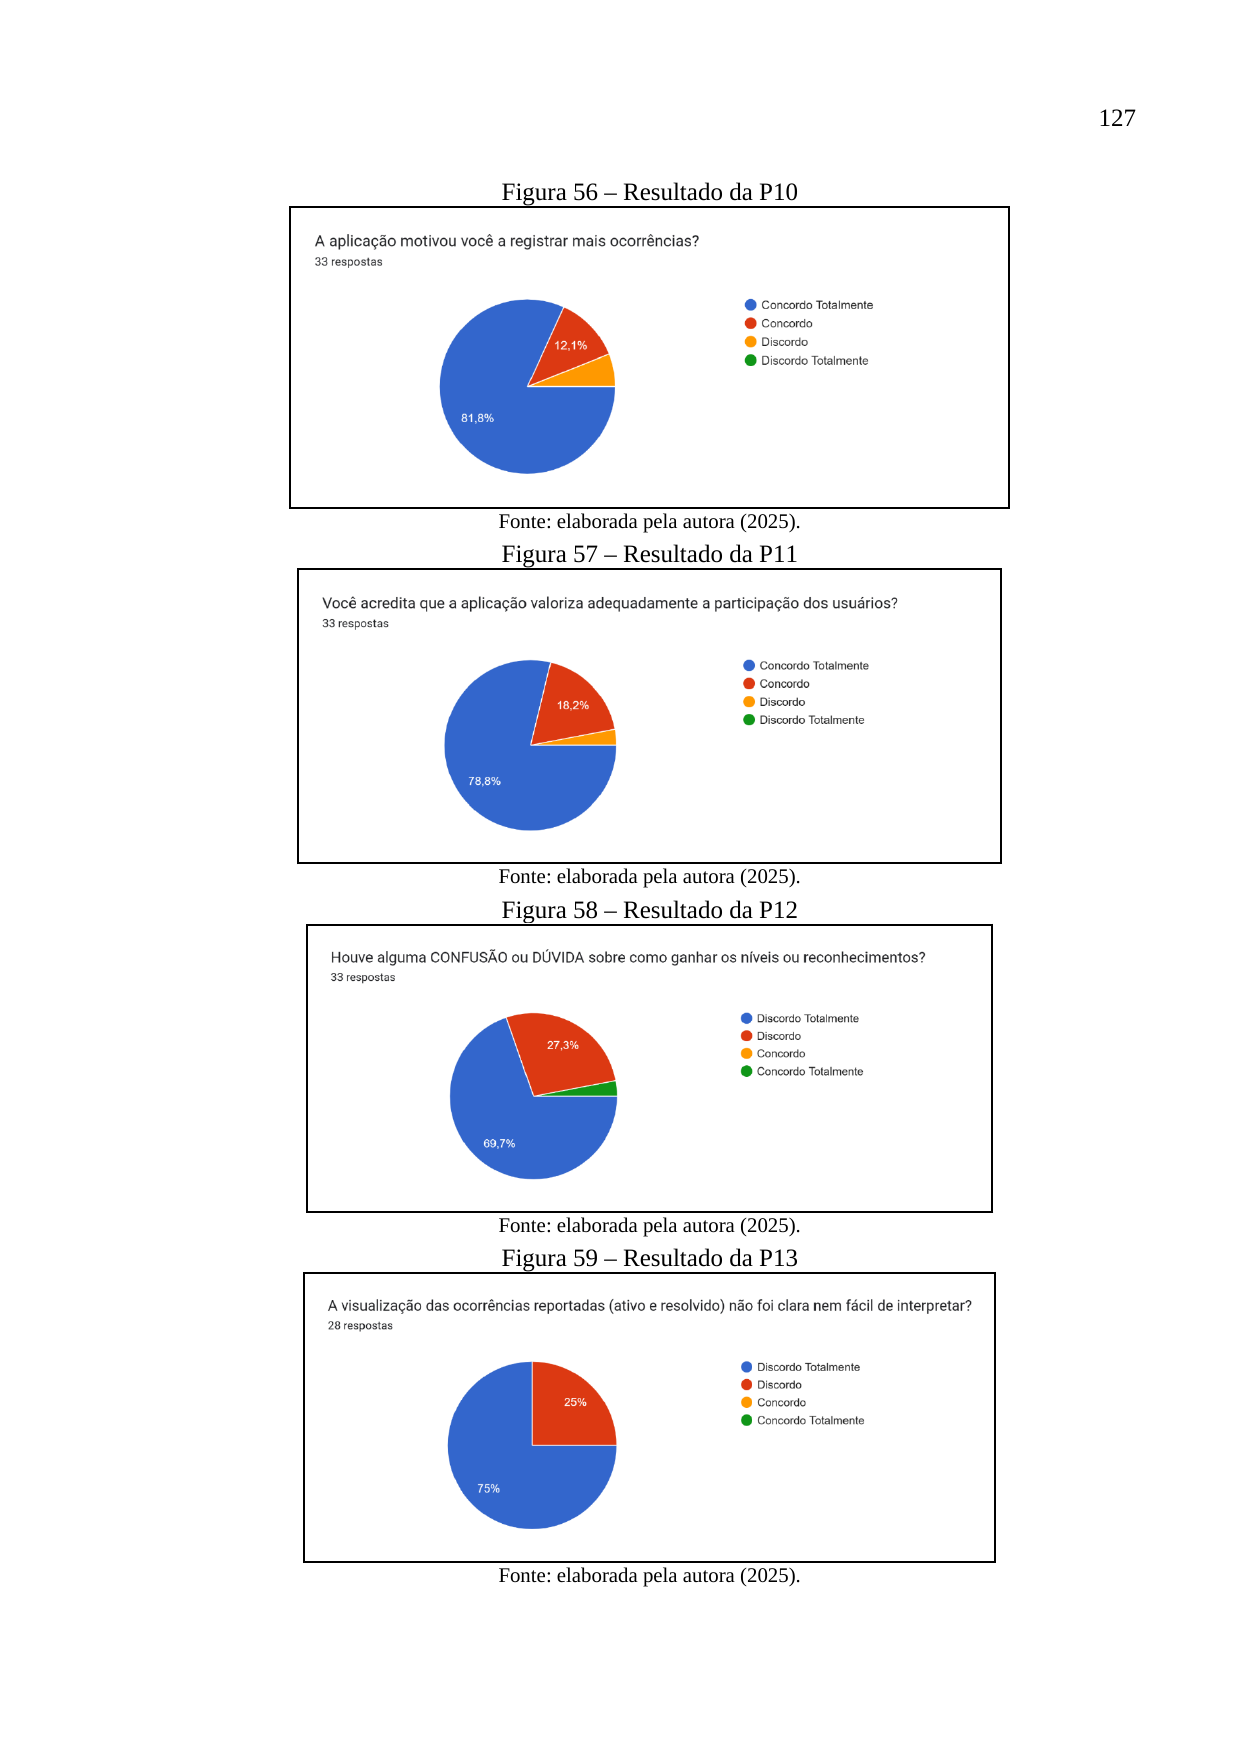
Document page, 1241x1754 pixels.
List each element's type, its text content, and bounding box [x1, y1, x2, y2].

picture [291, 208, 1008, 507]
text Fonte: elaborada pela autora (2025). [177, 1563, 1122, 1587]
text Fonte: elaborada pela autora (2025). [177, 509, 1122, 533]
text Fonte: elaborada pela autora (2025). [177, 864, 1122, 888]
text Fonte: elaborada pela autora (2025). [177, 1213, 1122, 1237]
picture [299, 570, 1000, 862]
picture [308, 926, 991, 1211]
picture [305, 1274, 994, 1561]
